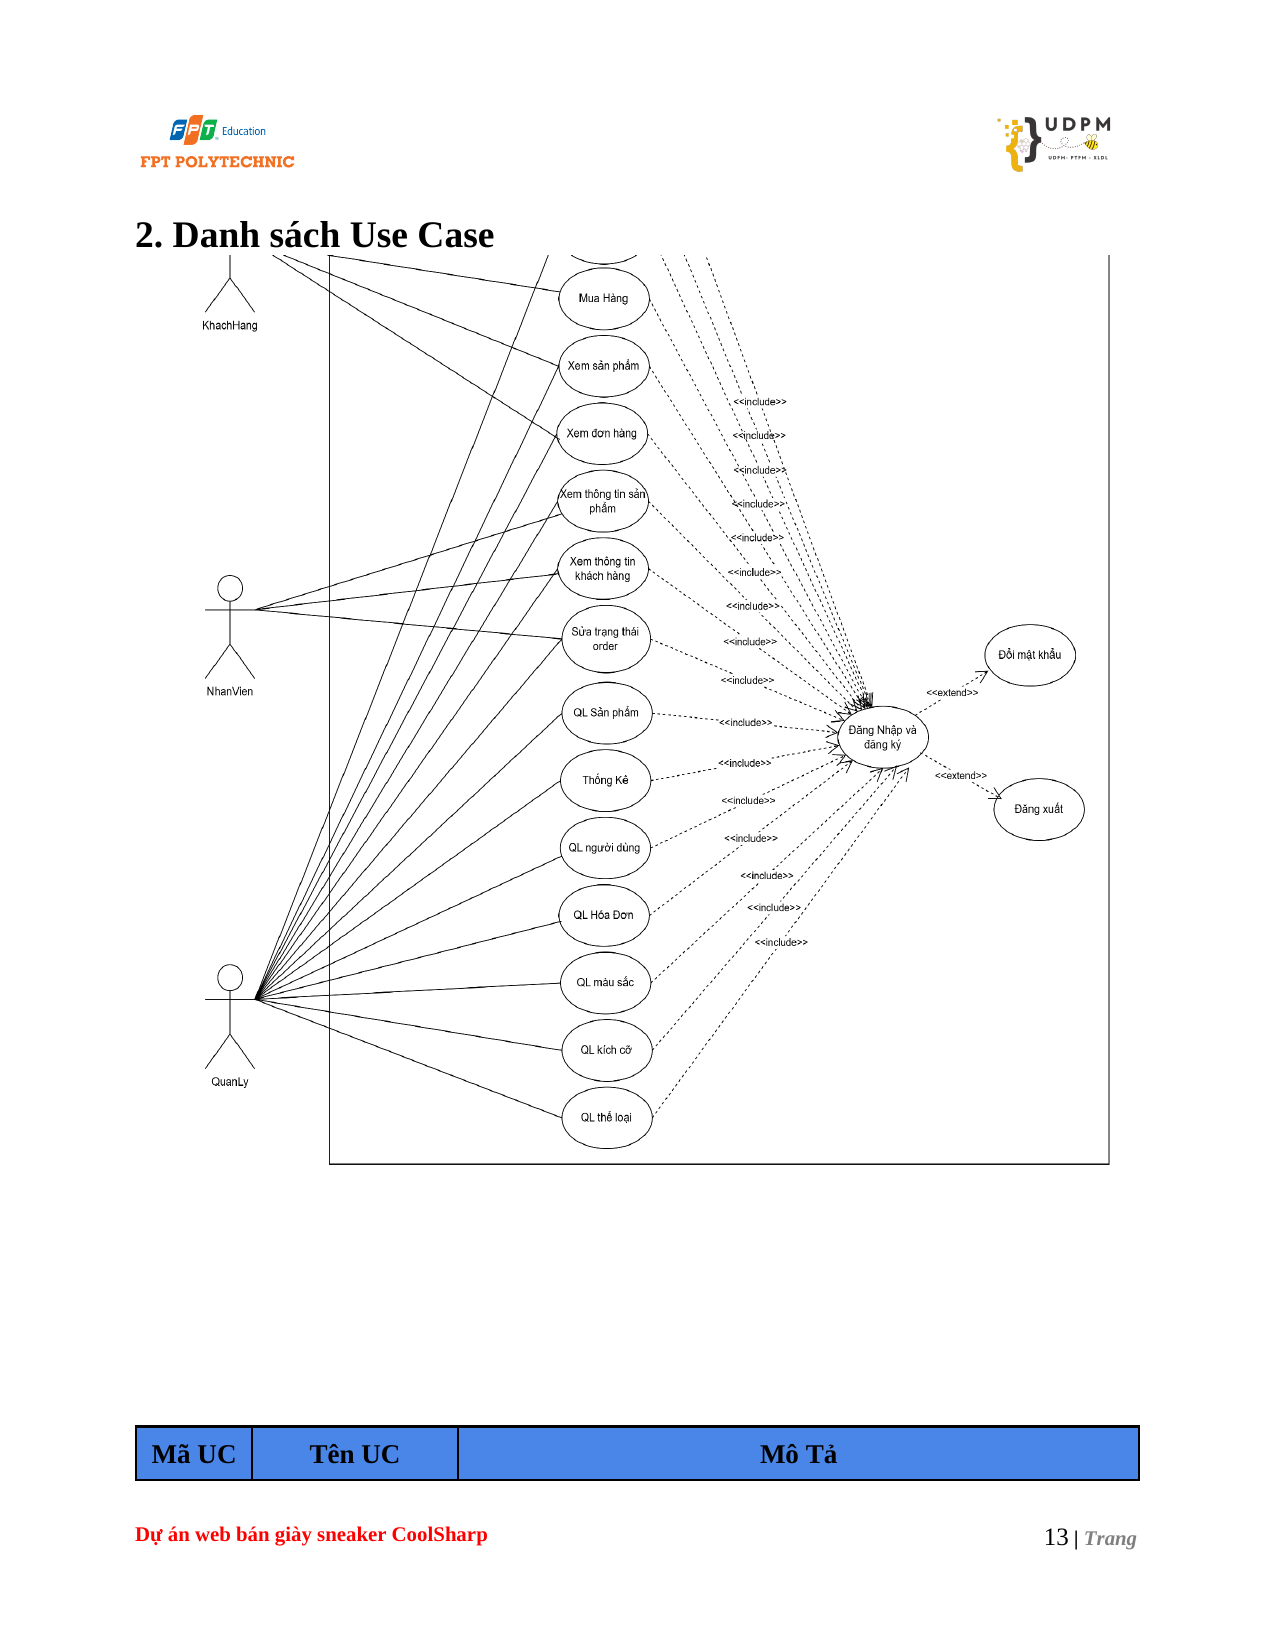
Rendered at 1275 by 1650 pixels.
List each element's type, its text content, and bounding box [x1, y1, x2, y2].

picture [193, 255, 1118, 1174]
table_header Mô Tả [459, 1428, 1138, 1479]
subtitle 2. Danh sách Use Case [135, 212, 1140, 255]
table_header Mã UC [137, 1428, 251, 1479]
picture [135, 107, 299, 180]
picture [977, 99, 1141, 189]
table_header Tên UC [253, 1428, 457, 1479]
